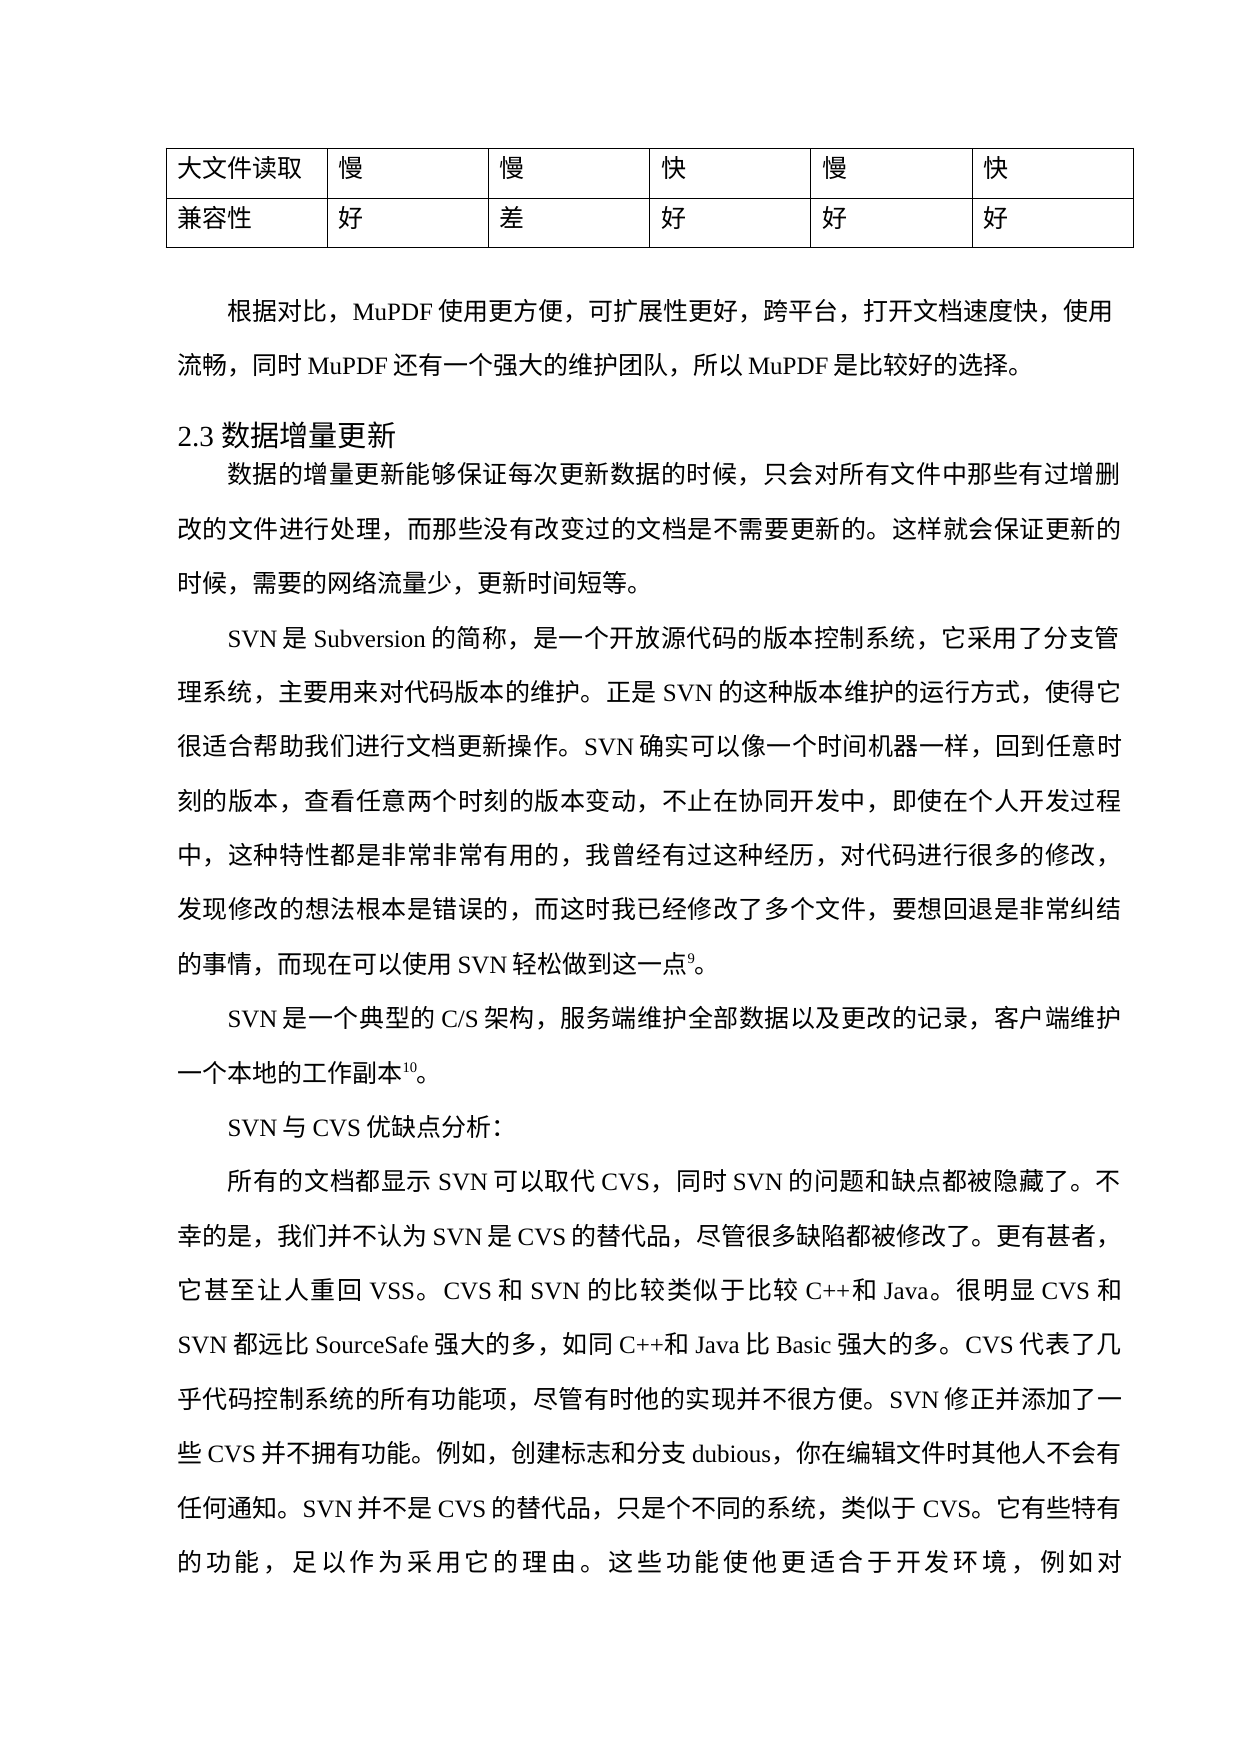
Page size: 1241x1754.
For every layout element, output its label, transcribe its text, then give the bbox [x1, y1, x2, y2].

table_cell 慢 [811, 149, 972, 197]
table_cell 快 [650, 149, 810, 197]
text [177, 1162, 1122, 1579]
table_cell 差 [489, 199, 649, 247]
table_cell 快 [973, 149, 1133, 197]
subtitle 2.3 数据增量更新 [177, 413, 1122, 455]
text 数据的增量更新能够保证每次更新数据的时候，只会对所有文件中那些有过增删改的文件进行处理，而那些没有改变过的文档是不需要更新的。这样就会保证更新的时候，需要的网络流量少，更新时间短等。 [177, 455, 1122, 600]
table_cell 好 [650, 199, 810, 247]
table_cell 好 [811, 199, 972, 247]
table_cell 兼容性 [167, 199, 327, 247]
table_cell 好 [973, 199, 1133, 247]
text 根据对比，MuPDF使用更方便，可扩展性更好，跨平台，打开文档速度快，使用流畅，同时MuPDF还有一个强大的维护团队，所以MuPDF是比较好的选择。 [177, 291, 1122, 382]
text SVN与CVS优缺点分析： [177, 1107, 1122, 1144]
text SVN是一个典型的C/S架构，服务端维护全部数据以及更改的记录，客户端维护一个本地的工作副本。 [177, 999, 1122, 1089]
text SVN是Subversion的简称，是一个开放源代码的版本控制系统，它采用了分支管理系统，主要用来对代码版本的维护。正是SVN的这种版本维护的运行方式，使得它很适合帮助我们进行文档更新操作。SVN确实可以像一个时间机器一样，回到任意时刻的版本，查看任意两个时刻的版本变动，不止在协同开发中，即使在个人开发过程中，这种特性都是非常非常有用的，我曾经有过这种经历，对代码进行很多的修改，发现修改的想法根本是错误的，而这时我已经修改了多个文件，要想回退是非常纠结的事情，而现在可以使用SVN轻松做到这一点。 [177, 618, 1122, 981]
table_cell 好 [328, 199, 488, 247]
table_cell 慢 [489, 149, 649, 197]
table_cell 大文件读取 [167, 149, 327, 197]
table_cell 慢 [328, 149, 488, 197]
